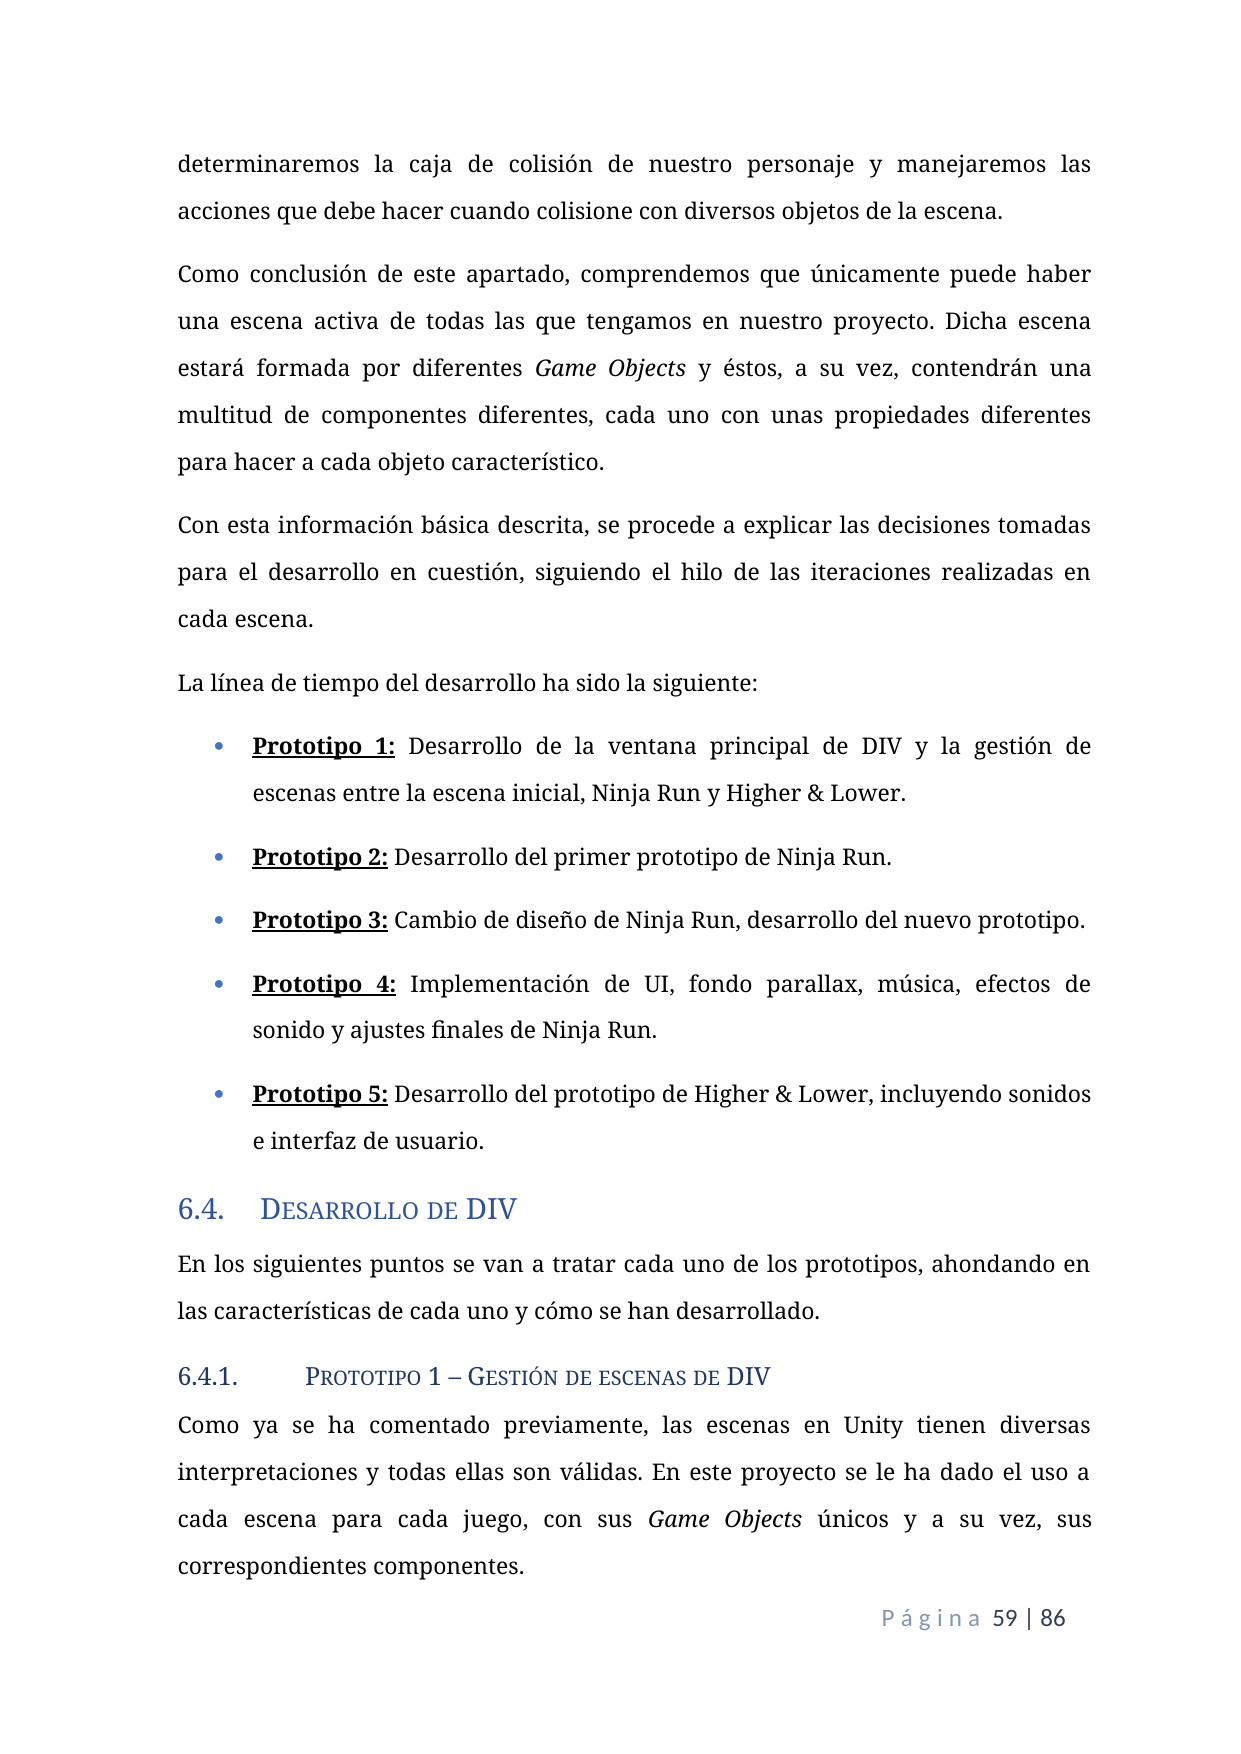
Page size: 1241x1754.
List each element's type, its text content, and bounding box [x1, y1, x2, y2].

text La línea de tiempo del desarrollo ha sido la siguiente: [177, 666, 1092, 698]
list Prototipo 1 – Gestión de escenas de DIV [177, 1358, 1092, 1392]
list Prototipo 4: Implementación de UI, fondo parallax, música, efectos de sonido y ajustes finales de Ninja Run. [215, 967, 1092, 1046]
text Con esta información básica descrita, se procede a explicar las decisiones tomadas para el desarrollo en cuestión, siguiendo el hilo de las iteraciones realizadas en cada escena. [177, 509, 1092, 634]
list Prototipo 1: Desarrollo de la ventana principal de DIV y la gestión de escenas entre la escena inicial, Ninja Run y Higher & Lower. [215, 730, 1092, 808]
text Como conclusión de este apartado, comprendemos que únicamente puede haber una escena activa de todas las que tengamos en nuestro proyecto. Dicha escena estará formada por diferentes Game Objects y éstos, a su vez, contendrán una multitud de componentes diferentes, cada uno con unas propiedades diferentes para hacer a cada objeto característico. [177, 258, 1092, 477]
list Desarrollo de DIV [177, 1188, 1092, 1228]
list Prototipo 5: Desarrollo del prototipo de Higher & Lower, incluyendo sonidos e interfaz de usuario. [215, 1078, 1092, 1156]
list Prototipo 2: Desarrollo del primer prototipo de Ninja Run. [215, 840, 1092, 872]
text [177, 148, 1092, 226]
list Prototipo 3: Cambio de diseño de Ninja Run, desarrollo del nuevo prototipo. [215, 904, 1092, 935]
text En los siguientes puntos se van a tratar cada uno de los prototipos, ahondando en las características de cada uno y cómo se han desarrollado. [177, 1248, 1092, 1326]
text Como ya se ha comentado previamente, las escenas en Unity tienen diversas interpretaciones y todas ellas son válidas. En este proyecto se le ha dado el uso a cada escena para cada juego, con sus Game Objects únicos y a su vez, sus correspondientes componentes. [177, 1409, 1092, 1581]
